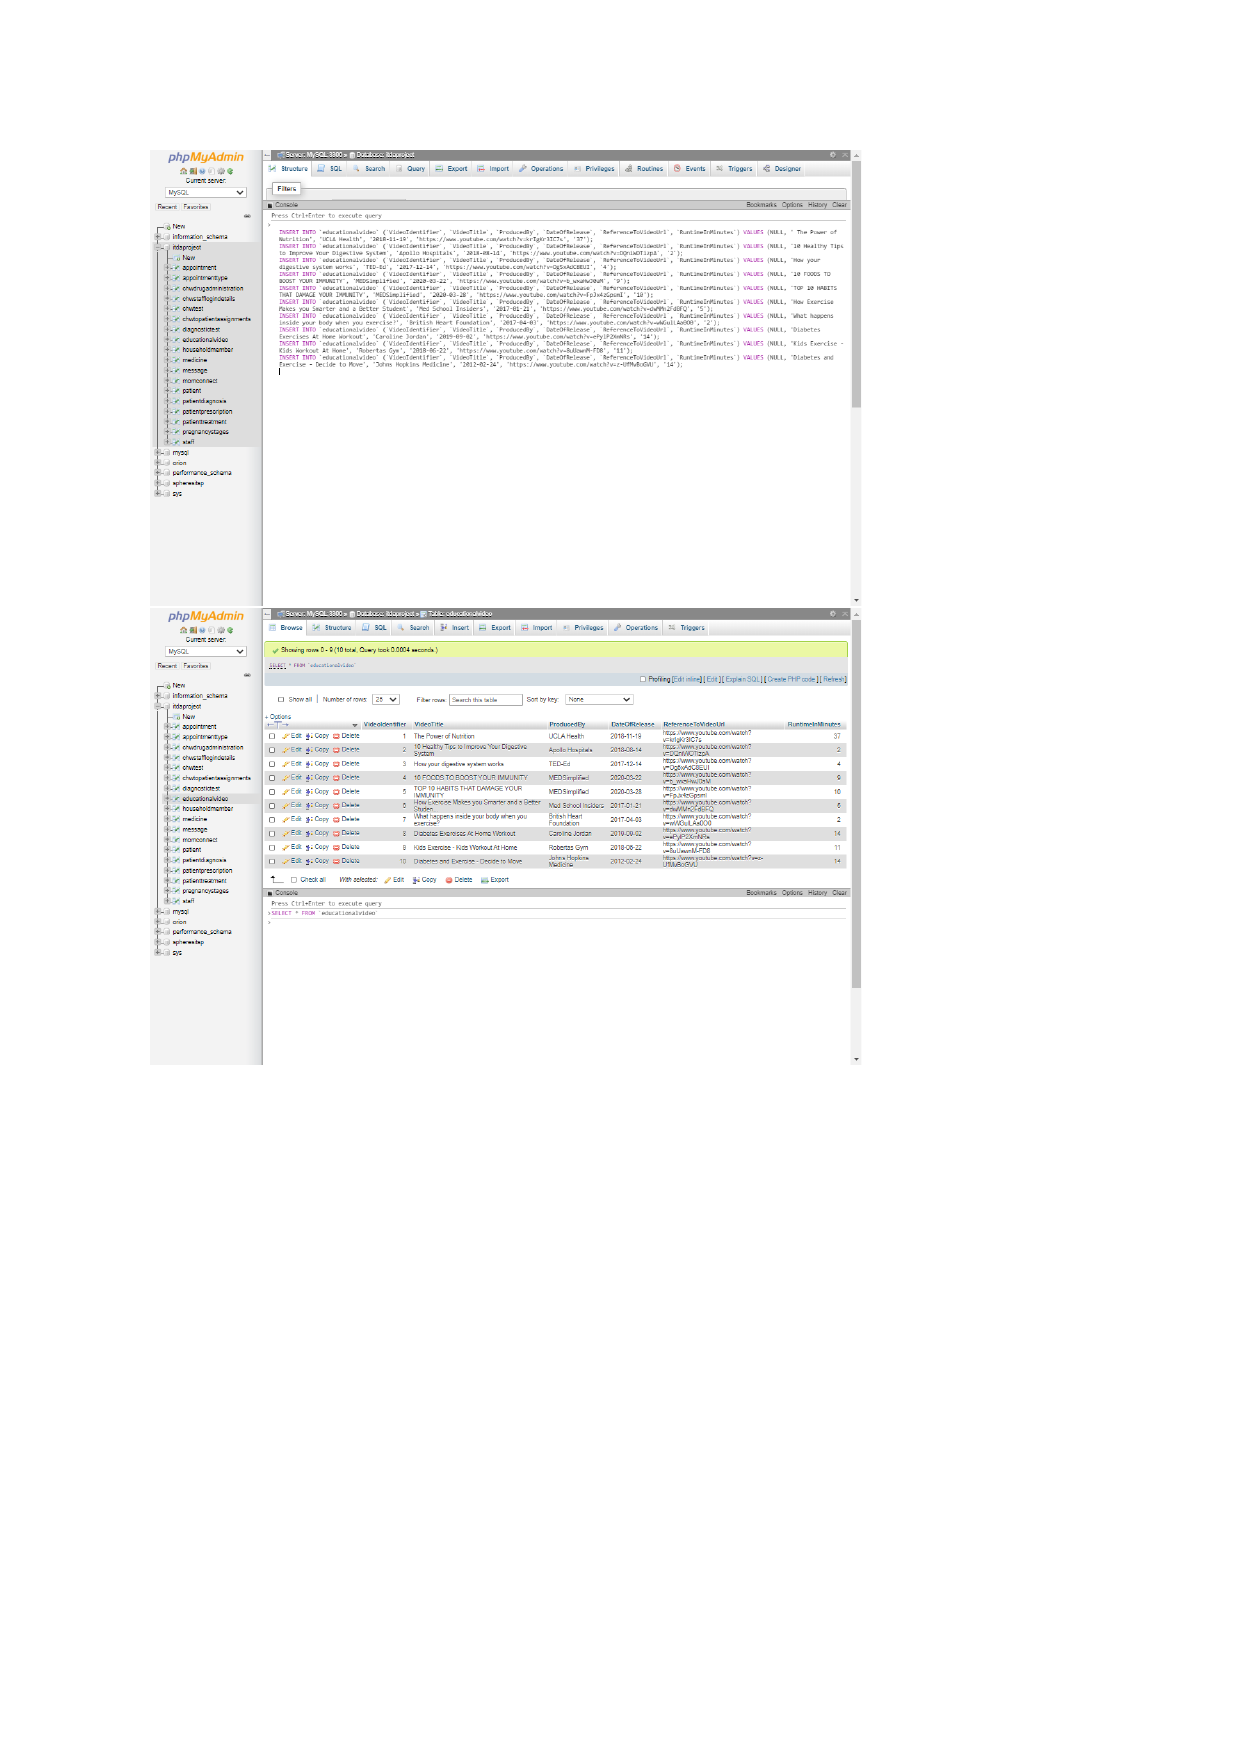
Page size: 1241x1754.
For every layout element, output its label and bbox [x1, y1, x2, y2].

picture [150, 608, 862, 1065]
picture [150, 150, 862, 606]
